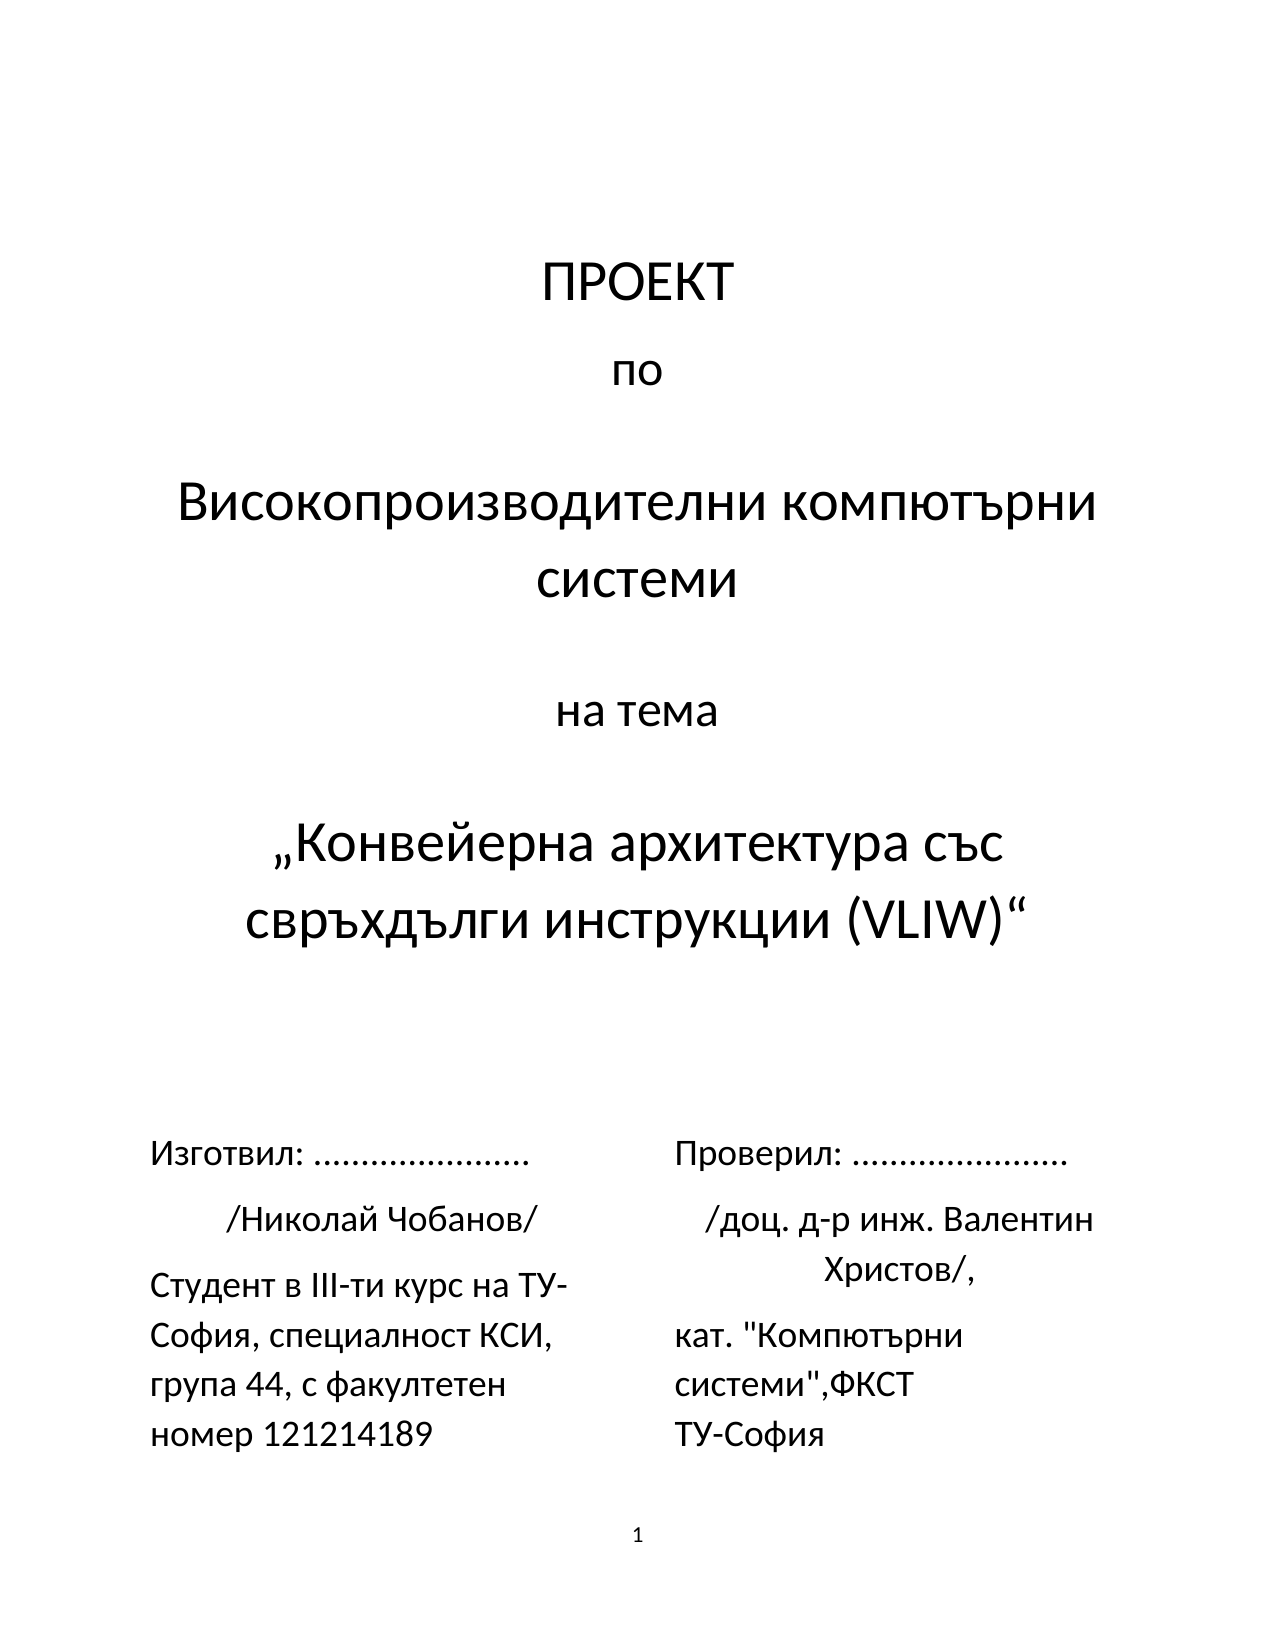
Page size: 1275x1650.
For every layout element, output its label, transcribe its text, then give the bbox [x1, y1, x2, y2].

text Високопроизводителни компютърни системи [150, 464, 1125, 612]
text Студент в ІІІ-ти курс на ТУ-София, специалност КСИ, група 44, с факултетен номер 121214189 [150, 1261, 601, 1456]
text Изготвил: ....................... [150, 1129, 601, 1175]
text по [150, 337, 1125, 398]
text кат. "Компютърни системи",ФКСТ ТУ-София [674, 1311, 1125, 1456]
text Проверил: ....................... [674, 1129, 1125, 1175]
text „Конвейерна архитектура със свръхдълги инструкции (VLIW)“ [150, 805, 1125, 953]
text на тема [150, 678, 1125, 739]
text /доц. д-р инж. Валентин Христов/, [674, 1195, 1125, 1291]
text ПРОЕКТ [150, 243, 1125, 315]
text /Николай Чобанов/ [150, 1195, 601, 1241]
